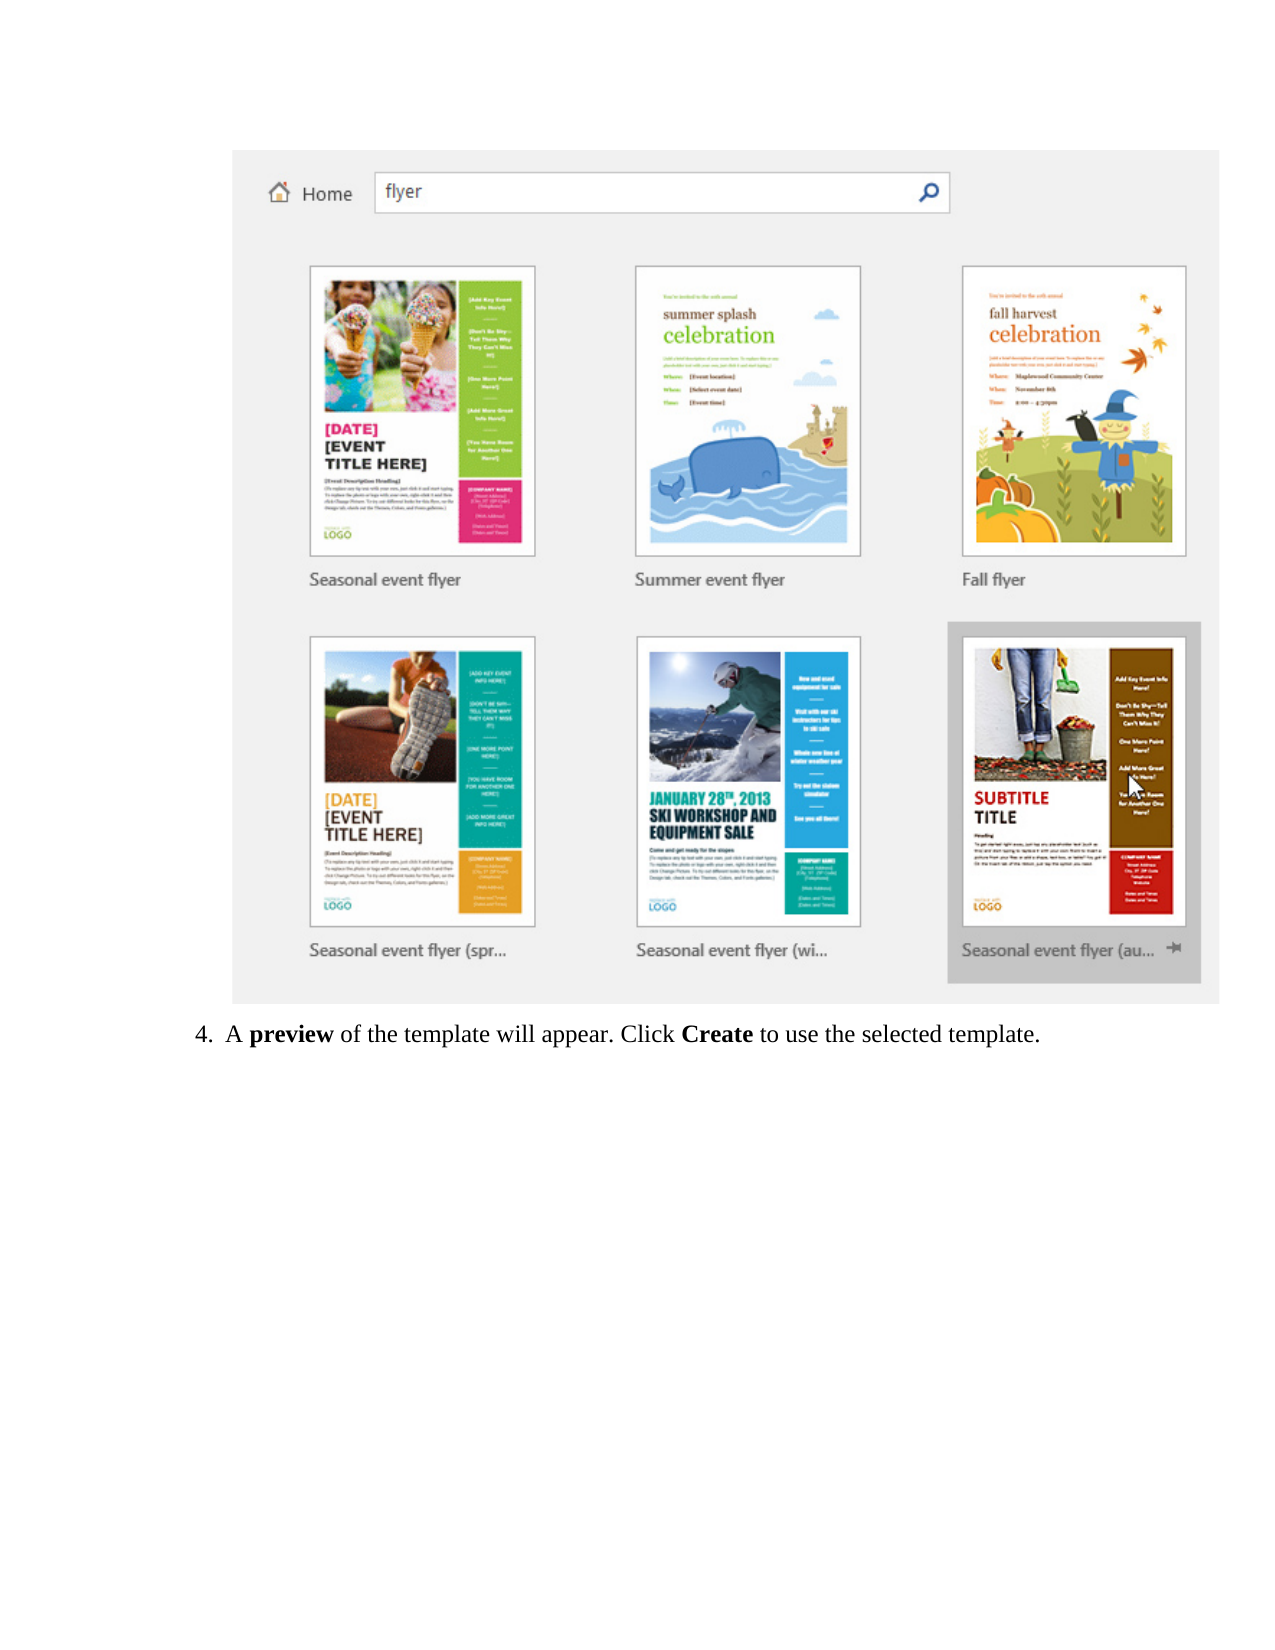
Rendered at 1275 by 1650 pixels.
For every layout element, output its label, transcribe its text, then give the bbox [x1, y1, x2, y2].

picture [232, 150, 1220, 1004]
list A preview of the template will appear. Click Create to use the selected template. [195, 1019, 1125, 1047]
